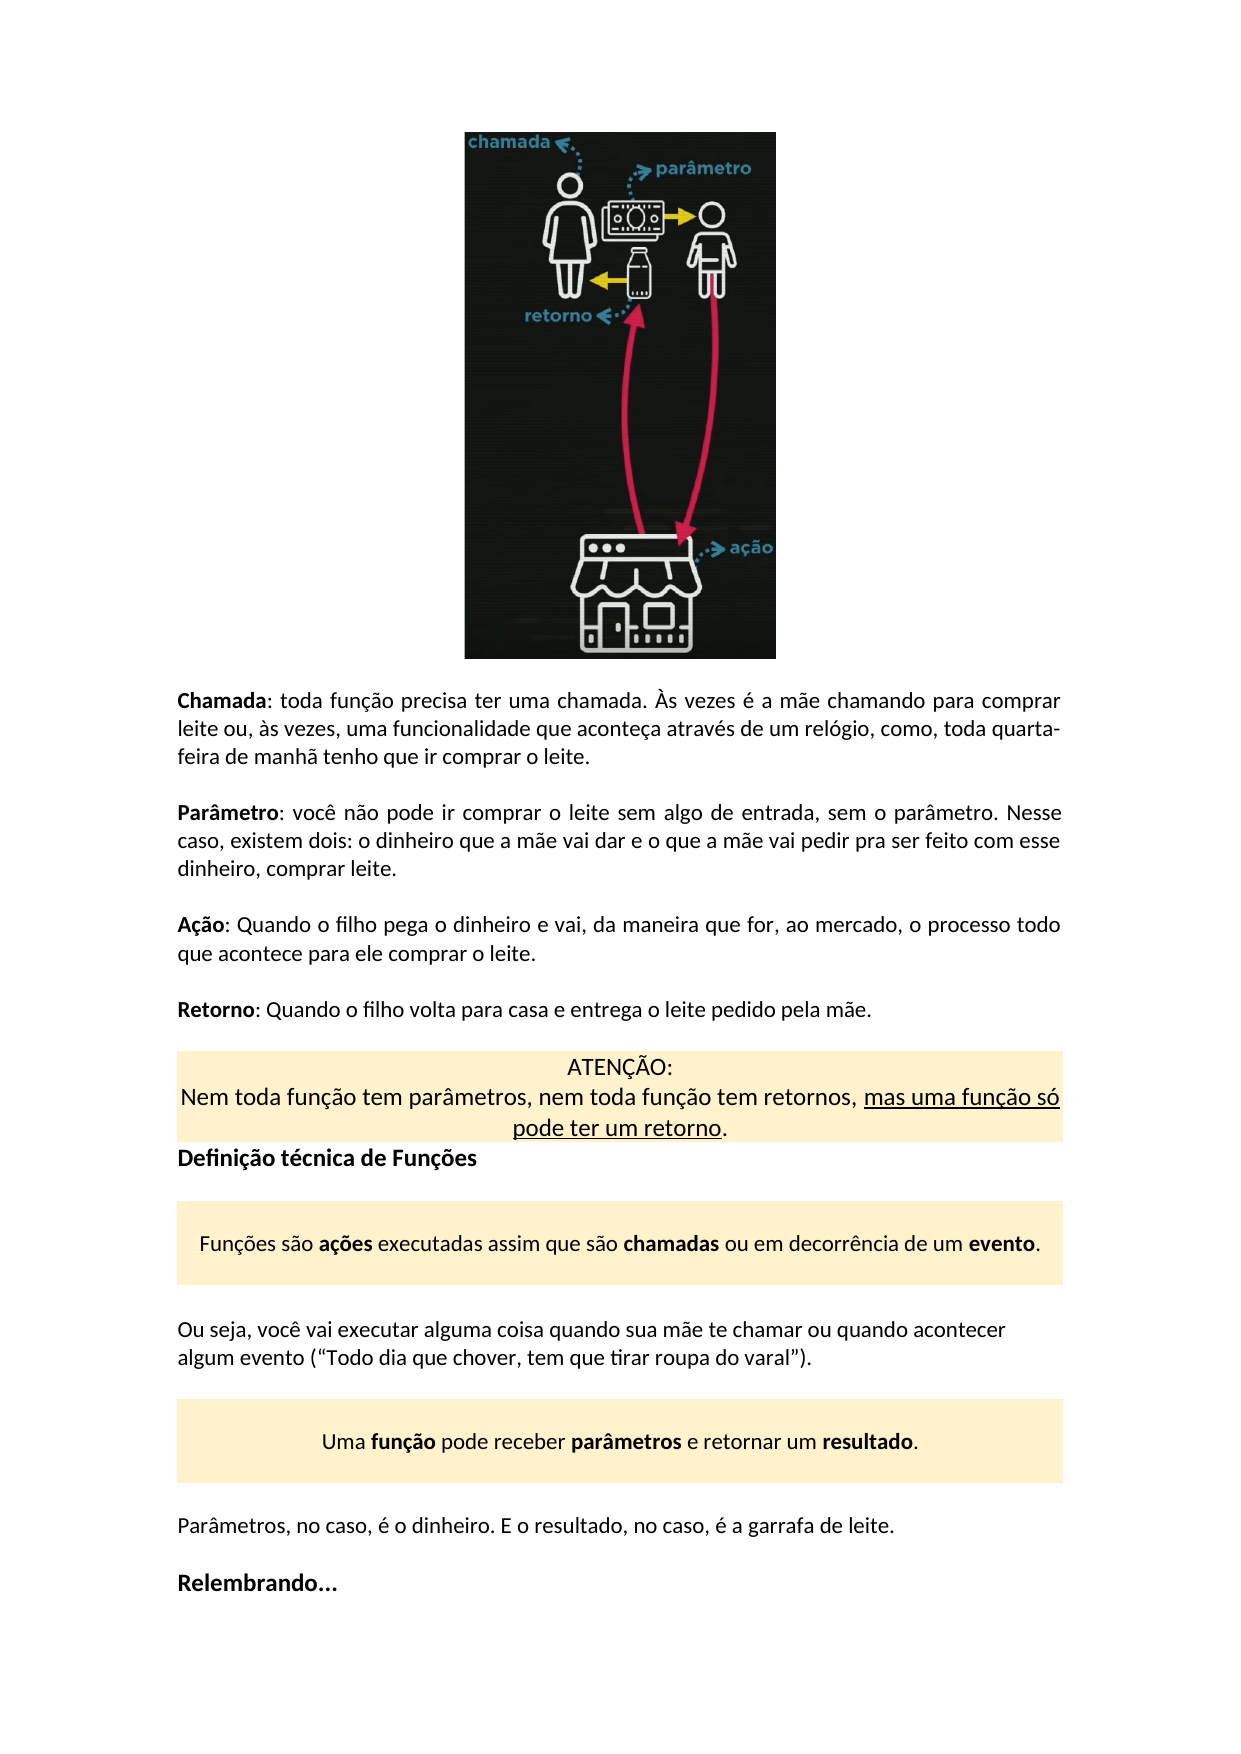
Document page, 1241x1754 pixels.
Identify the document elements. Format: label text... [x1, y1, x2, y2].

text Relembrando... [177, 1568, 1063, 1598]
text ATENÇÃO: [177, 1051, 1063, 1081]
text Chamada: toda função precisa ter uma chamada. Às vezes é a mãe chamando para comprar leite ou, às vezes, uma funcionalidade que aconteça através de um relógio, como, toda quarta-feira de manhã tenho que ir comprar o leite. [177, 686, 1063, 771]
picture [464, 132, 776, 659]
text Uma função pode receber parâmetros e retornar um resultado. [177, 1427, 1063, 1456]
text Ação: Quando o filho pega o dinheiro e vai, da maneira que for, ao mercado, o processo todo que acontece para ele comprar o leite. [177, 911, 1063, 967]
text Retorno: Quando o filho volta para casa e entrega o leite pedido pela mãe. [177, 995, 1063, 1023]
text Nem toda função tem parâmetros, nem toda função tem retornos, mas uma função só pode ter um retorno. [177, 1081, 1063, 1142]
text Parâmetro: você não pode ir comprar o leite sem algo de entrada, sem o parâmetro. Nesse caso, existem dois: o dinheiro que a mãe vai dar e o que a mãe vai pedir pra ser feito com esse dinheiro, comprar leite. [177, 798, 1063, 883]
text Ou seja, você vai executar alguma coisa quando sua mãe te chamar ou quando acontecer algum evento (“Todo dia que chover, tem que tirar roupa do varal”). [177, 1315, 1063, 1371]
text Definição técnica de Funções [177, 1142, 1063, 1173]
text Parâmetros, no caso, é o dinheiro. E o resultado, no caso, é a garrafa de leite. [177, 1512, 1063, 1539]
text Funções são ações executadas assim que são chamadas ou em decorrência de um evento. [177, 1229, 1063, 1257]
